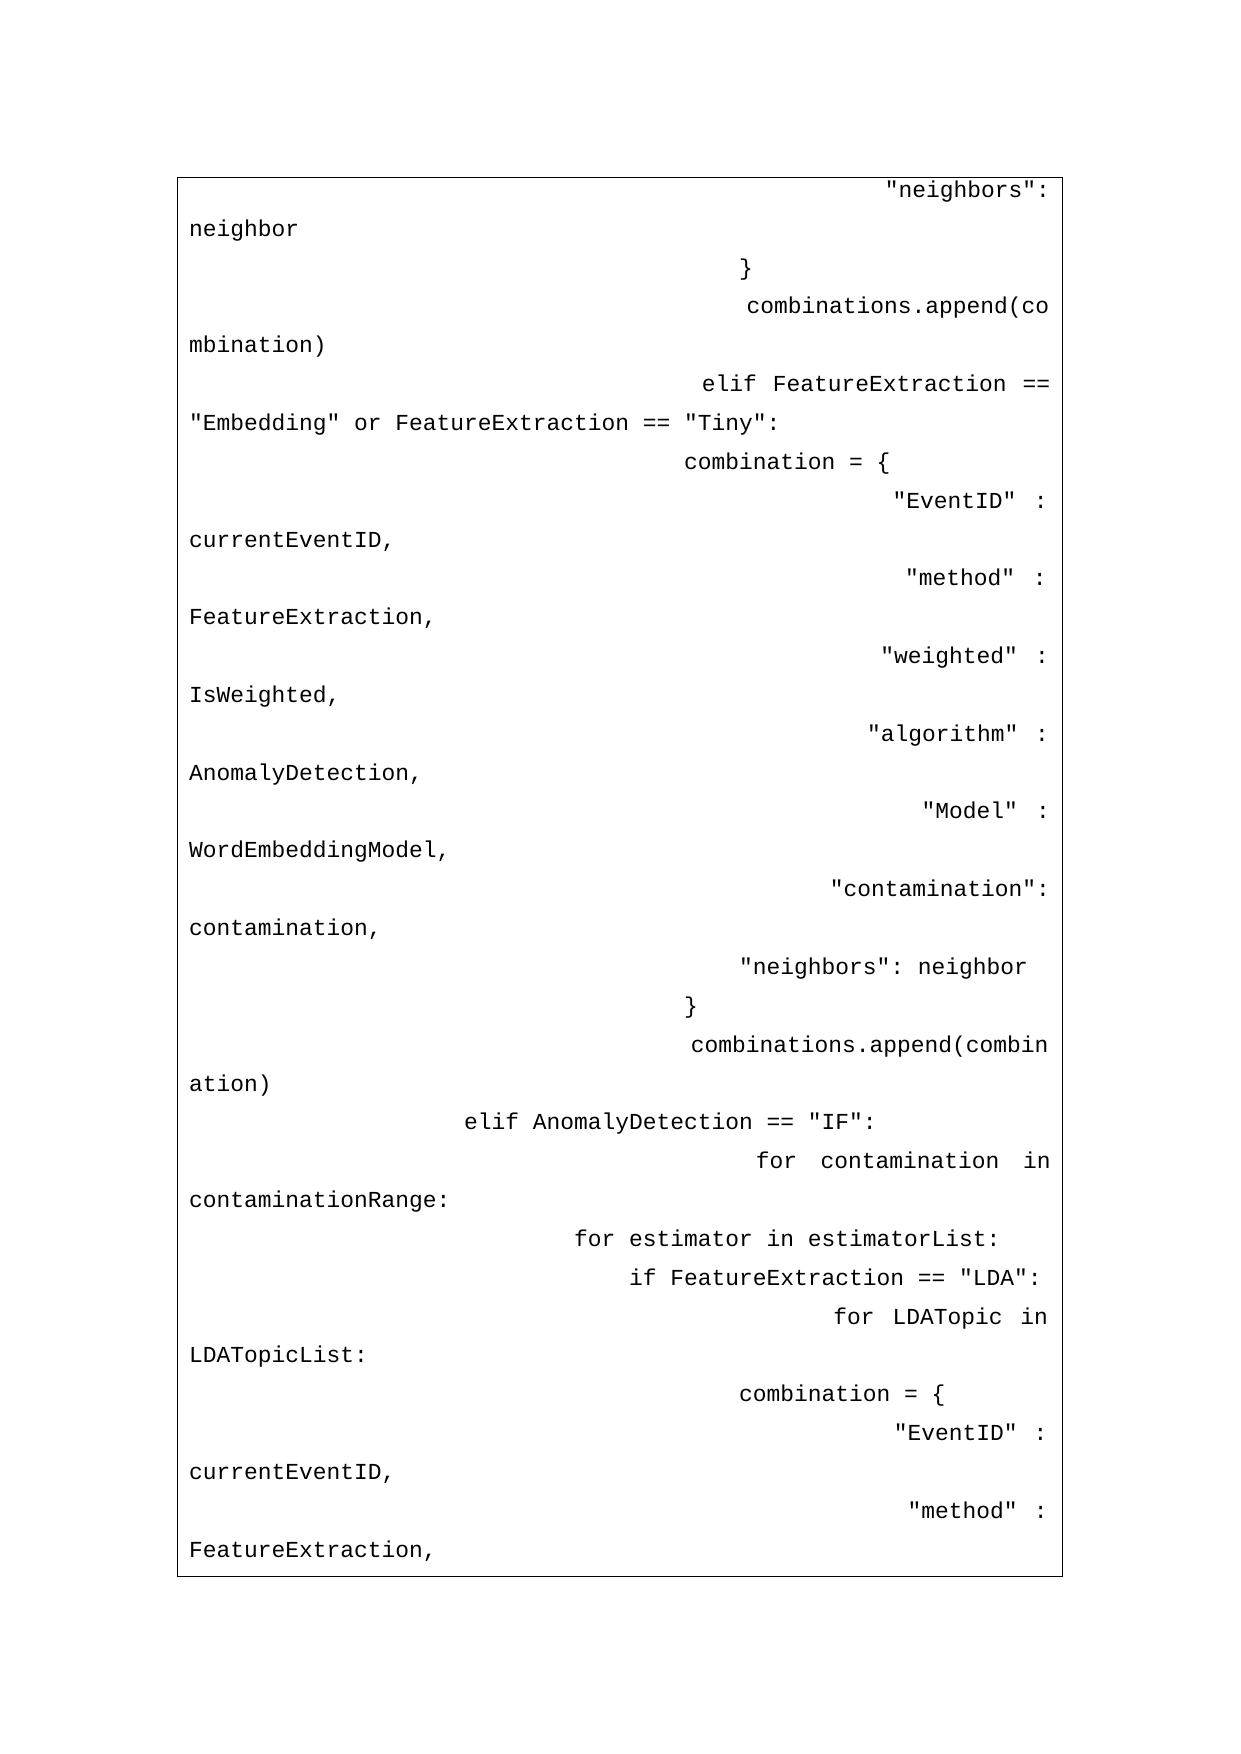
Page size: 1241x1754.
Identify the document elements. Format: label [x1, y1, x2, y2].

table_header [178, 178, 1062, 1576]
